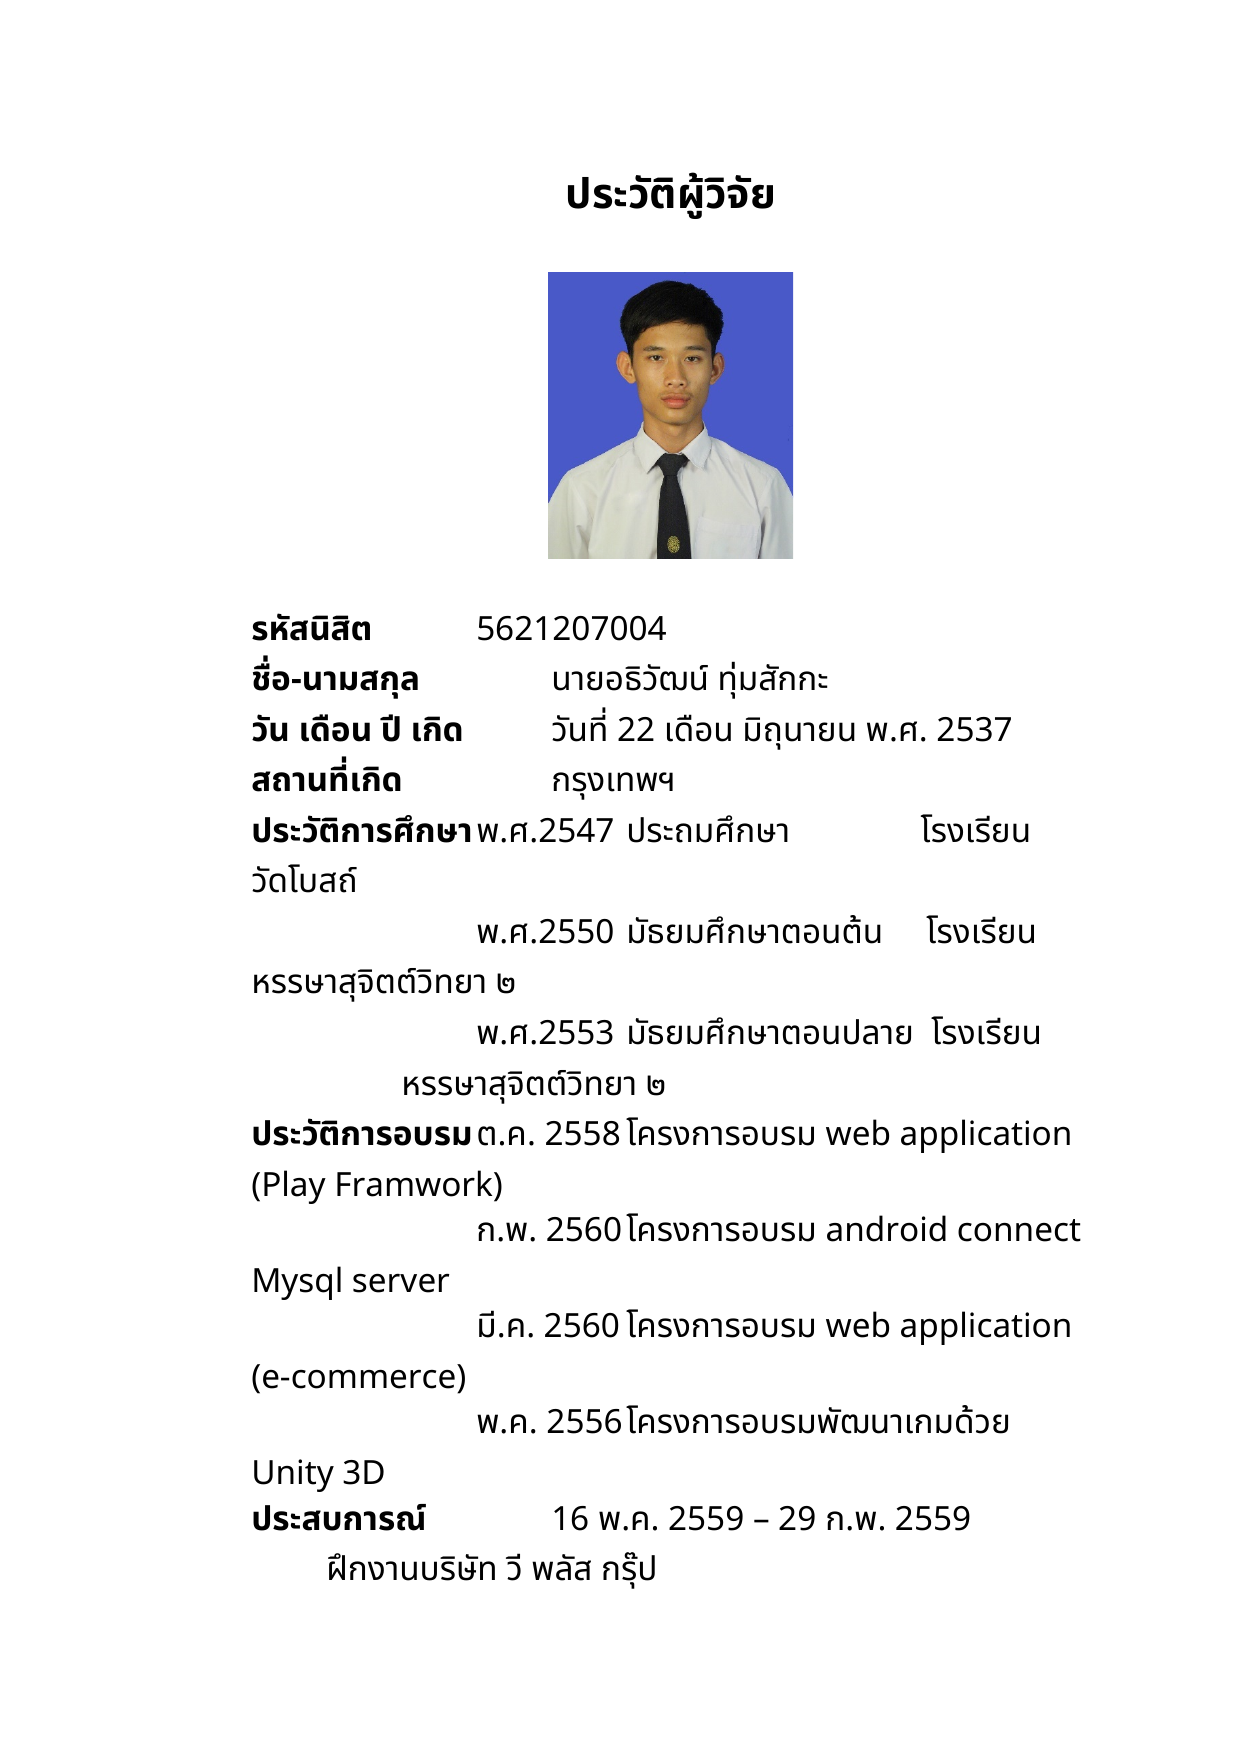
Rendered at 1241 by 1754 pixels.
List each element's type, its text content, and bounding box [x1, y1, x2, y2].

text มี.ค. 2560 โครงการอบรม web application (e-commerce) [251, 1302, 1090, 1398]
picture [548, 272, 794, 559]
text วัน เดือน ปี เกิด วันที่ 22 เดือน มิถุนายน พ.ศ. 2537 [251, 706, 1090, 756]
text ประสบการณ์ 16 พ.ค. 2559 – 29 ก.พ. 2559 ฝึกงานบริษัท วี พลัส กรุ๊ป [251, 1494, 1090, 1596]
text ก.พ. 2560 โครงการอบรม android connect Mysql server [251, 1206, 1090, 1302]
text พ.ค. 2556 โครงการอบรมพัฒนาเกมด้วย Unity 3D [251, 1398, 1090, 1494]
text พ.ศ.2553 มัธยมศึกษาตอนปลาย โรงเรียนหรรษาสุจิตต์วิทยา ๒ [401, 1009, 1090, 1110]
text ชื่อ-นามสกุล นายอธิวัฒน์ ทุ่มสักกะ [251, 655, 1090, 706]
subtitle ประวัติผู้วิจัย [251, 164, 1090, 227]
text ประวัติการศึกษา พ.ศ.2547 ประถมศึกษา โรงเรียนวัดโบสถ์ [251, 807, 1090, 908]
text รหัสนิสิต 5621207004 [251, 604, 1090, 655]
text สถานที่เกิด กรุงเทพฯ [251, 756, 1090, 807]
text พ.ศ.2550 มัธยมศึกษาตอนต้น โรงเรียนหรรษาสุจิตต์วิทยา ๒ [251, 908, 1090, 1009]
text ประวัติการอบรม ต.ค. 2558 โครงการอบรม web application (Play Framwork) [251, 1110, 1090, 1206]
